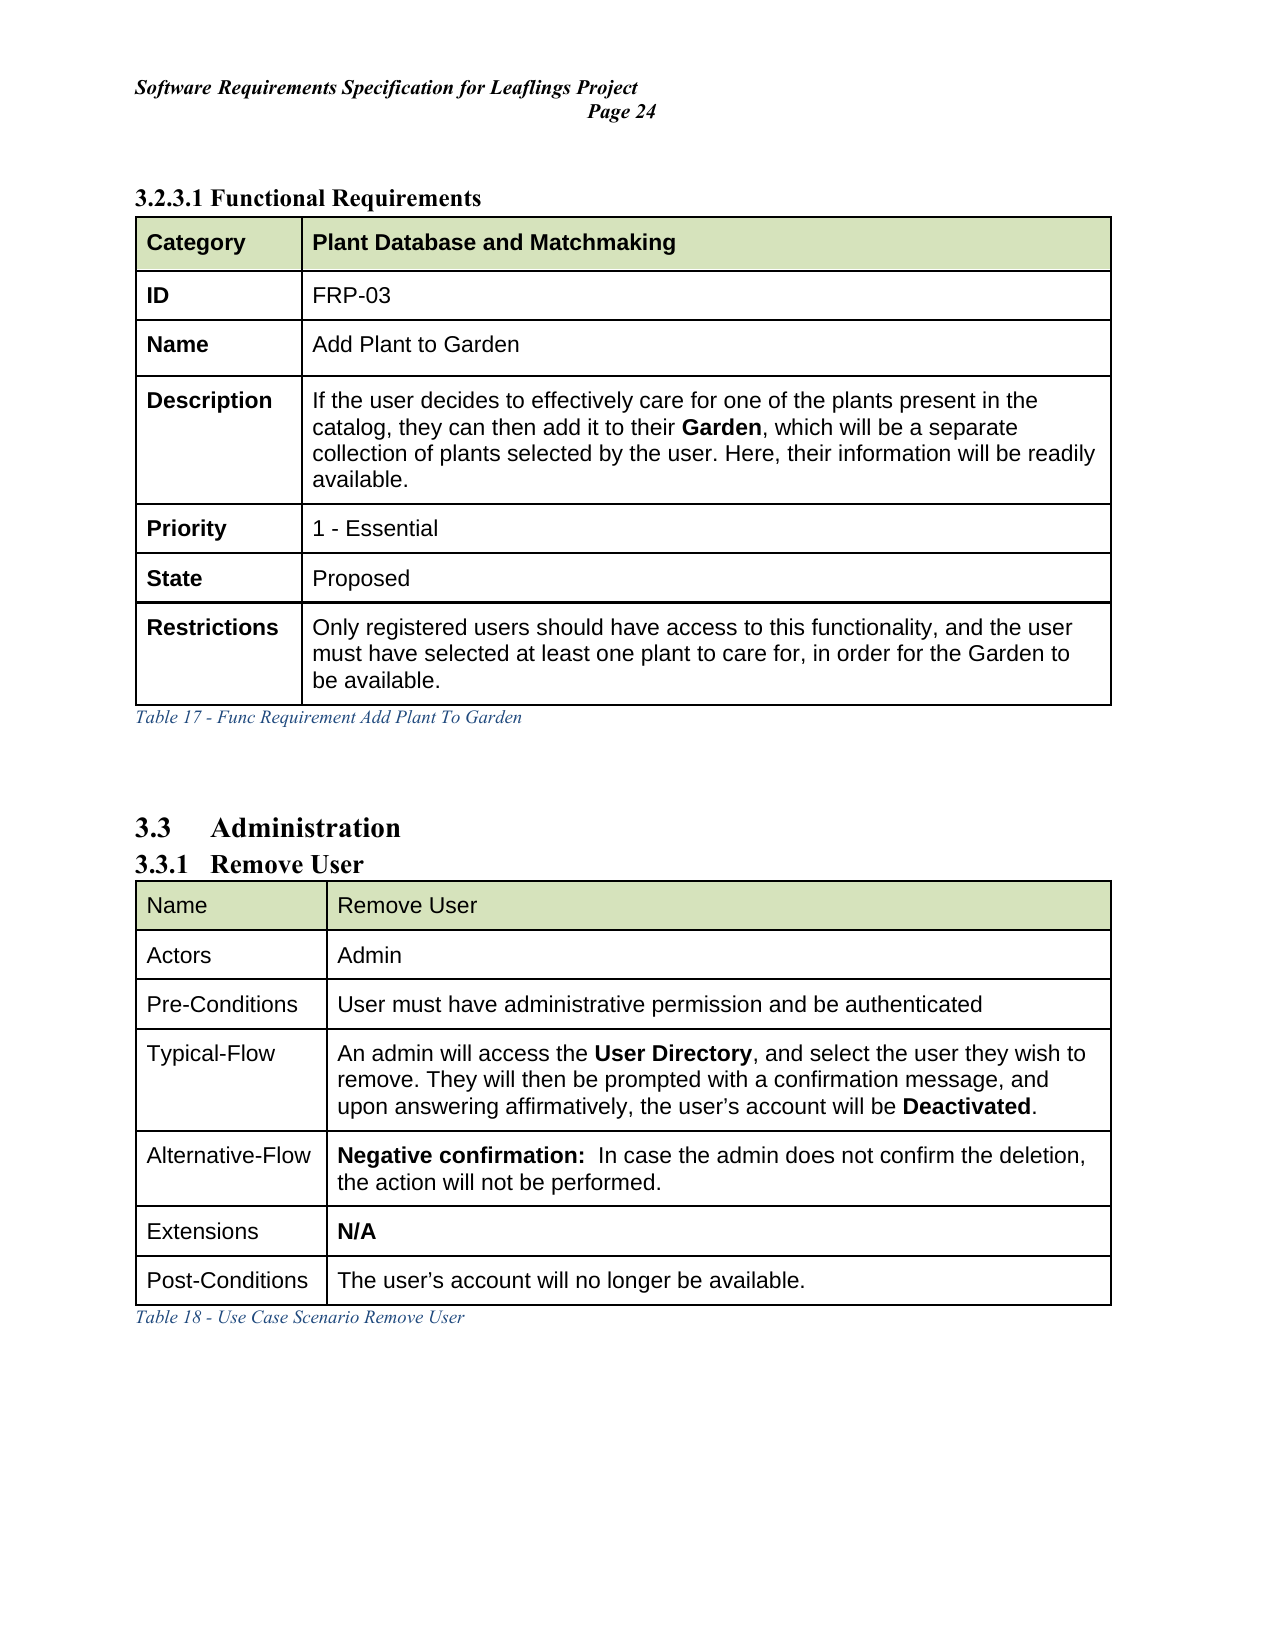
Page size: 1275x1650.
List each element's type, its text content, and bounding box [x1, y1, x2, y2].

table_cell Priority [137, 505, 301, 552]
text Table - Func Requirement Add Plant To Garden [135, 706, 1140, 727]
table_header Remove User [328, 882, 1110, 929]
table_cell Alternative-Flow [137, 1132, 326, 1205]
table_cell Typical-Flow [137, 1030, 326, 1129]
table_header Category [137, 218, 301, 269]
table_cell Pre-Conditions [137, 980, 326, 1028]
table_cell If the user decides to effectively care for one of the plants present in the catalog, they can then add it to their Garden, which will be a separate collection of plants selected by the user. Here, their information will be readily available. [303, 377, 1110, 503]
table_cell 1 - Essential [303, 505, 1110, 552]
table_cell State [137, 554, 301, 601]
table_cell Extensions [137, 1207, 326, 1254]
subtitle Administration [135, 810, 1140, 844]
table_cell FRP-03 [303, 272, 1110, 319]
table_cell Description [137, 377, 301, 503]
table_cell Proposed [303, 554, 1110, 601]
table_cell Post-Conditions [137, 1257, 326, 1304]
table_cell User must have administrative permission and be authenticated [328, 980, 1110, 1028]
table_cell An admin will access the User Directory, and select the user they wish to remove. They will then be prompted with a confirmation message, and upon answering affirmatively, the user’s account will be Deactivated. [328, 1030, 1110, 1129]
list Remove User [135, 849, 1140, 880]
table_cell The user’s account will no longer be available. [328, 1257, 1110, 1304]
table_cell Admin [328, 931, 1110, 978]
text Table - Use Case Scenario Remove User [135, 1306, 1140, 1327]
list Functional Requirements [135, 183, 1140, 212]
table_cell Negative confirmation: In case the admin does not confirm the deletion, the action will not be performed. [328, 1132, 1110, 1205]
table_cell Only registered users should have access to this functionality, and the user must have selected at least one plant to care for, in order for the Garden to be available. [303, 604, 1110, 703]
table_cell Restrictions [137, 604, 301, 703]
table_cell N/A [328, 1207, 1110, 1254]
table_cell Name [137, 321, 301, 374]
table_cell Add Plant to Garden [303, 321, 1110, 374]
table_cell ID [137, 272, 301, 319]
table_header Name [137, 882, 326, 929]
table_cell Actors [137, 931, 326, 978]
table_header Plant Database and Matchmaking [303, 218, 1110, 269]
